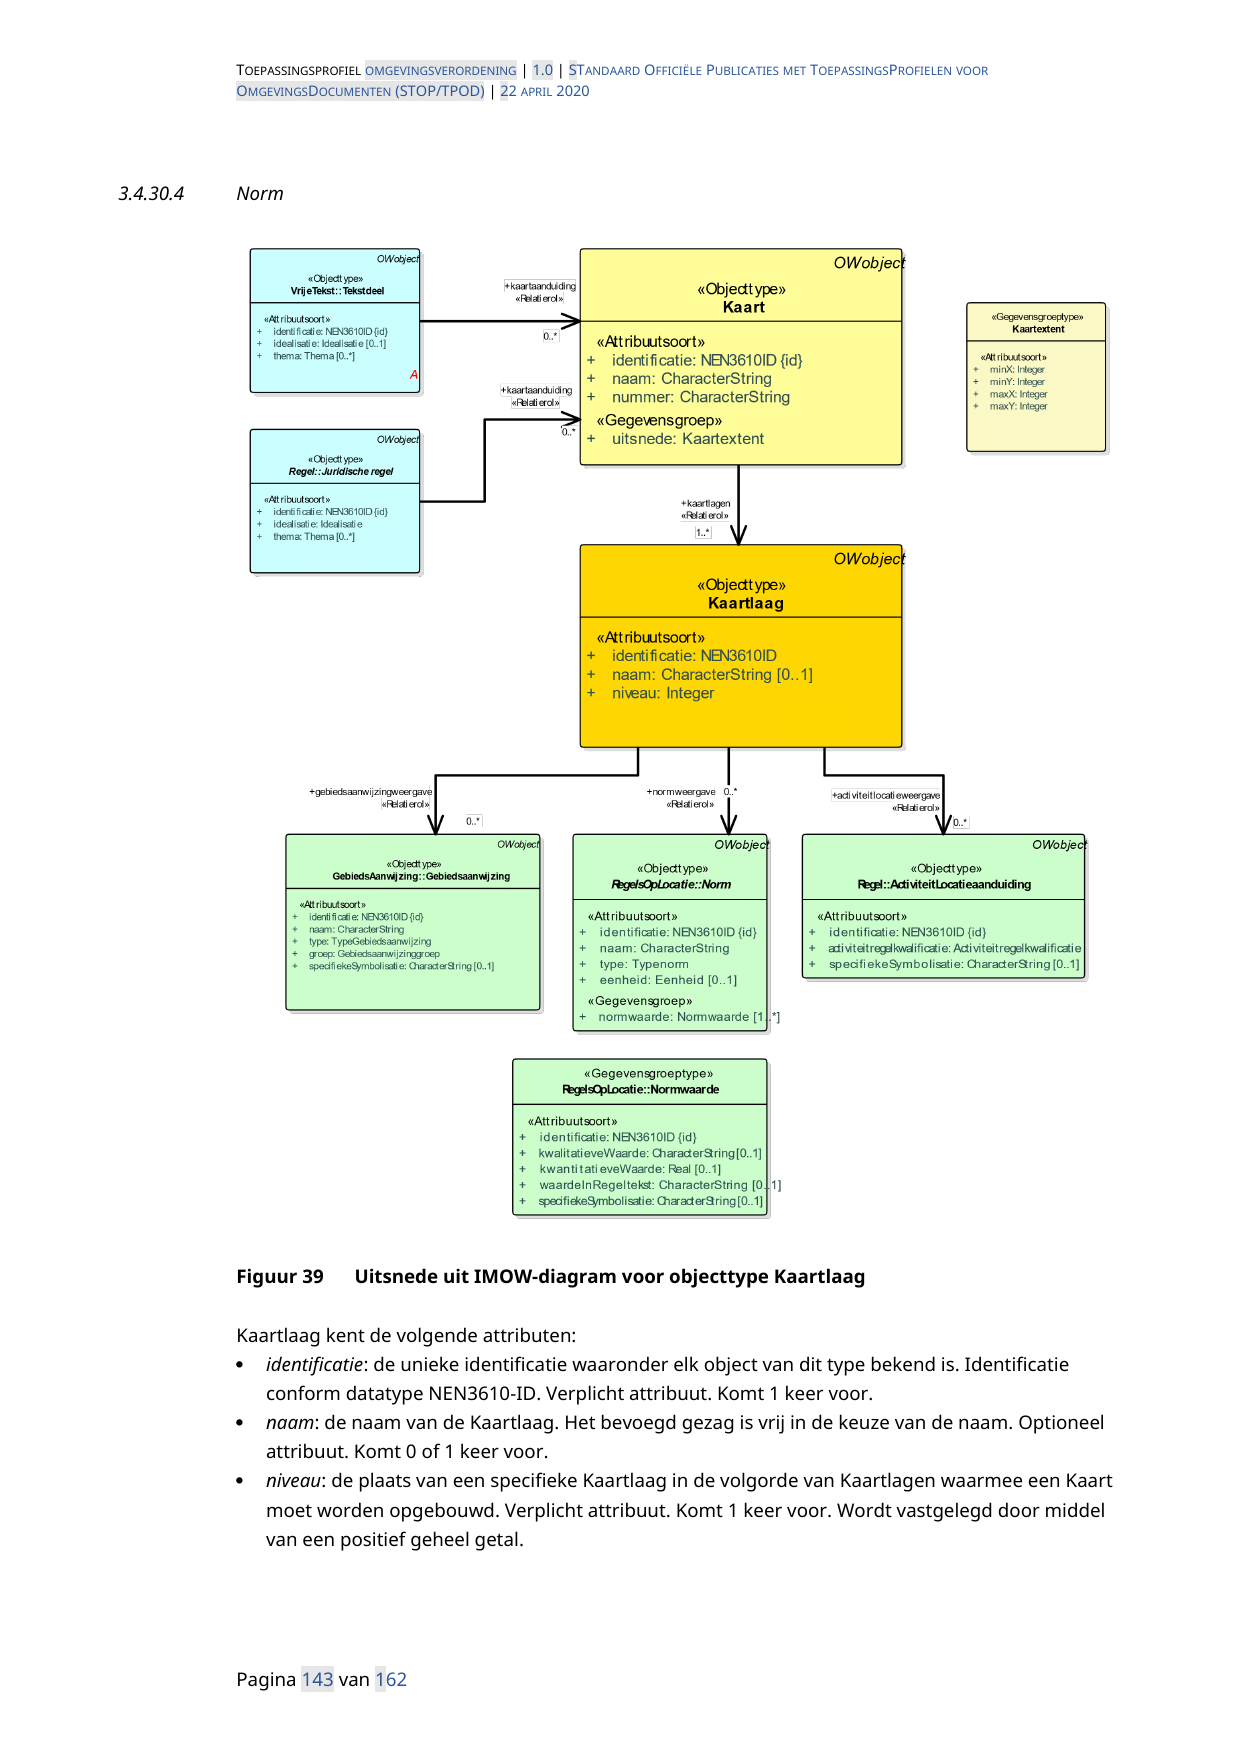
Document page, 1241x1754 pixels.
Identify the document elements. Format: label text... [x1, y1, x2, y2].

text Uitsnede uit IMOW-diagram voor objecttype Kaartlaag [236, 1260, 1122, 1289]
picture [236, 235, 1123, 1232]
text naam: de naam van de Kaartlaag. Het bevoegd gezag is vrij in de keuze van de naam. Optioneel attribuut. Komt 0 of 1 keer voor. [236, 1406, 1122, 1464]
text identificatie: de unieke identificatie waaronder elk object van dit type bekend is. Identificatie conform datatype NEN3610-ID. Verplicht attribuut. Komt 1 keer voor. [236, 1348, 1122, 1406]
text niveau: de plaats van een specifieke Kaartlaag in de volgorde van Kaartlagen waarmee een Kaart moet worden opgebouwd. Verplicht attribuut. Komt 1 keer voor. Wordt vastgelegd door middel van een positief geheel getal. [236, 1464, 1122, 1552]
subtitle Norm [118, 177, 1122, 206]
text Kaartlaag kent de volgende attributen: [236, 1319, 1122, 1348]
